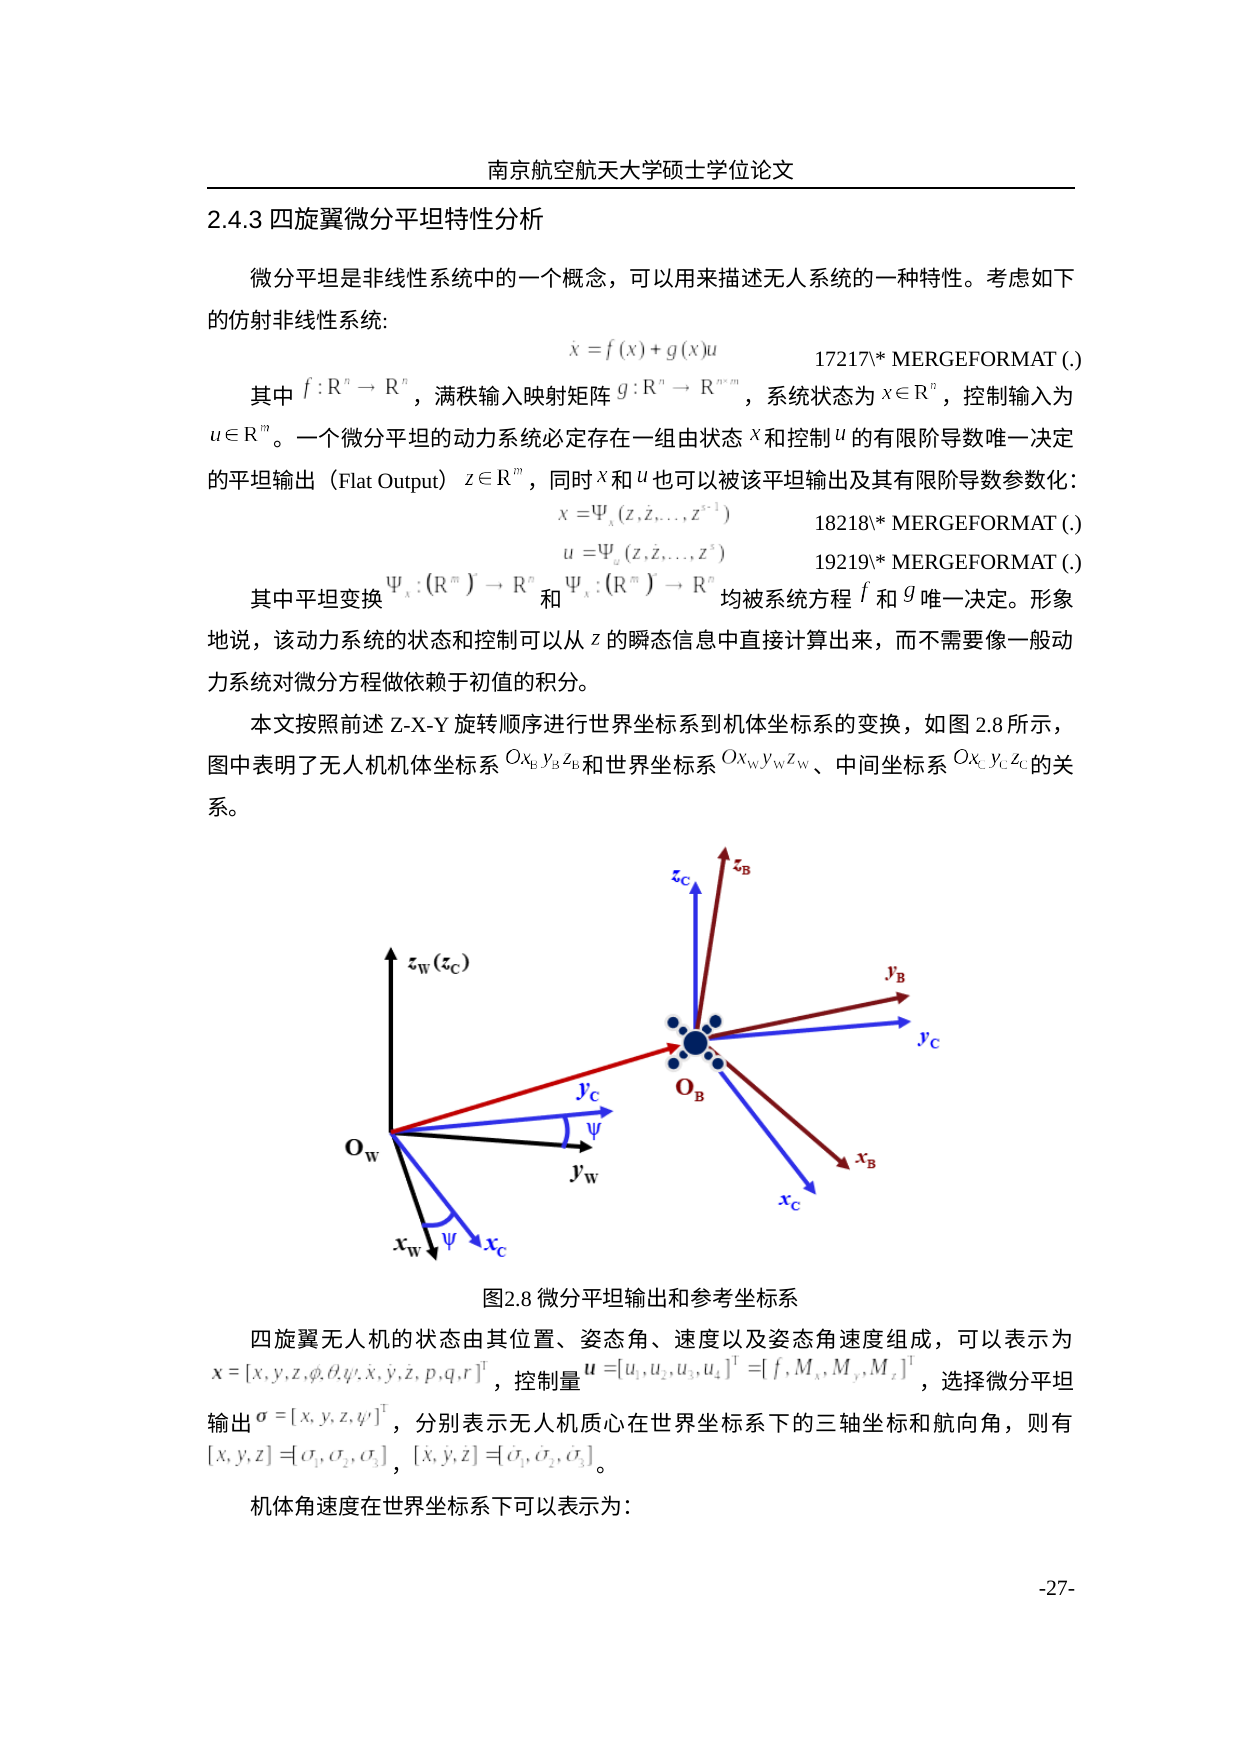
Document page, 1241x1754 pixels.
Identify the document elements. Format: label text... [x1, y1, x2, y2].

text 机体角速度在世界坐标系下可以表示为： [207, 1481, 1075, 1523]
subtitle 四旋翼微分平坦特性分析 [207, 195, 1075, 237]
text 其中，满秩输入映射矩阵，系统状态为，控制输入为。一个微分平坦的动力系统必定存在一组由状态和控制的有限阶导数唯一决定的平坦输出（Flat Output），同时和也可以被该平坦输出及其有限阶导数参数化： [207, 371, 1075, 496]
text 其中平坦变换和均被系统方程和唯一决定。形象地说，该动力系统的状态和控制可以从的瞬态信息中直接计算出来，而不需要像一般动力系统对微分方程做依赖于初值的积分。 [207, 574, 1075, 699]
picture [298, 840, 984, 1273]
text 微分平坦是非线性系统中的一个概念，可以用来描述无人系统的一种特性。考虑如下的仿射非线性系统: [207, 253, 1075, 336]
text 四旋翼无人机的状态由其位置、姿态角、速度以及姿态角速度组成，可以表示为，控制量，选择微分平坦输出，分别表示无人机质心在世界坐标系下的三轴坐标和航向角，则有，。 [207, 1314, 1075, 1481]
